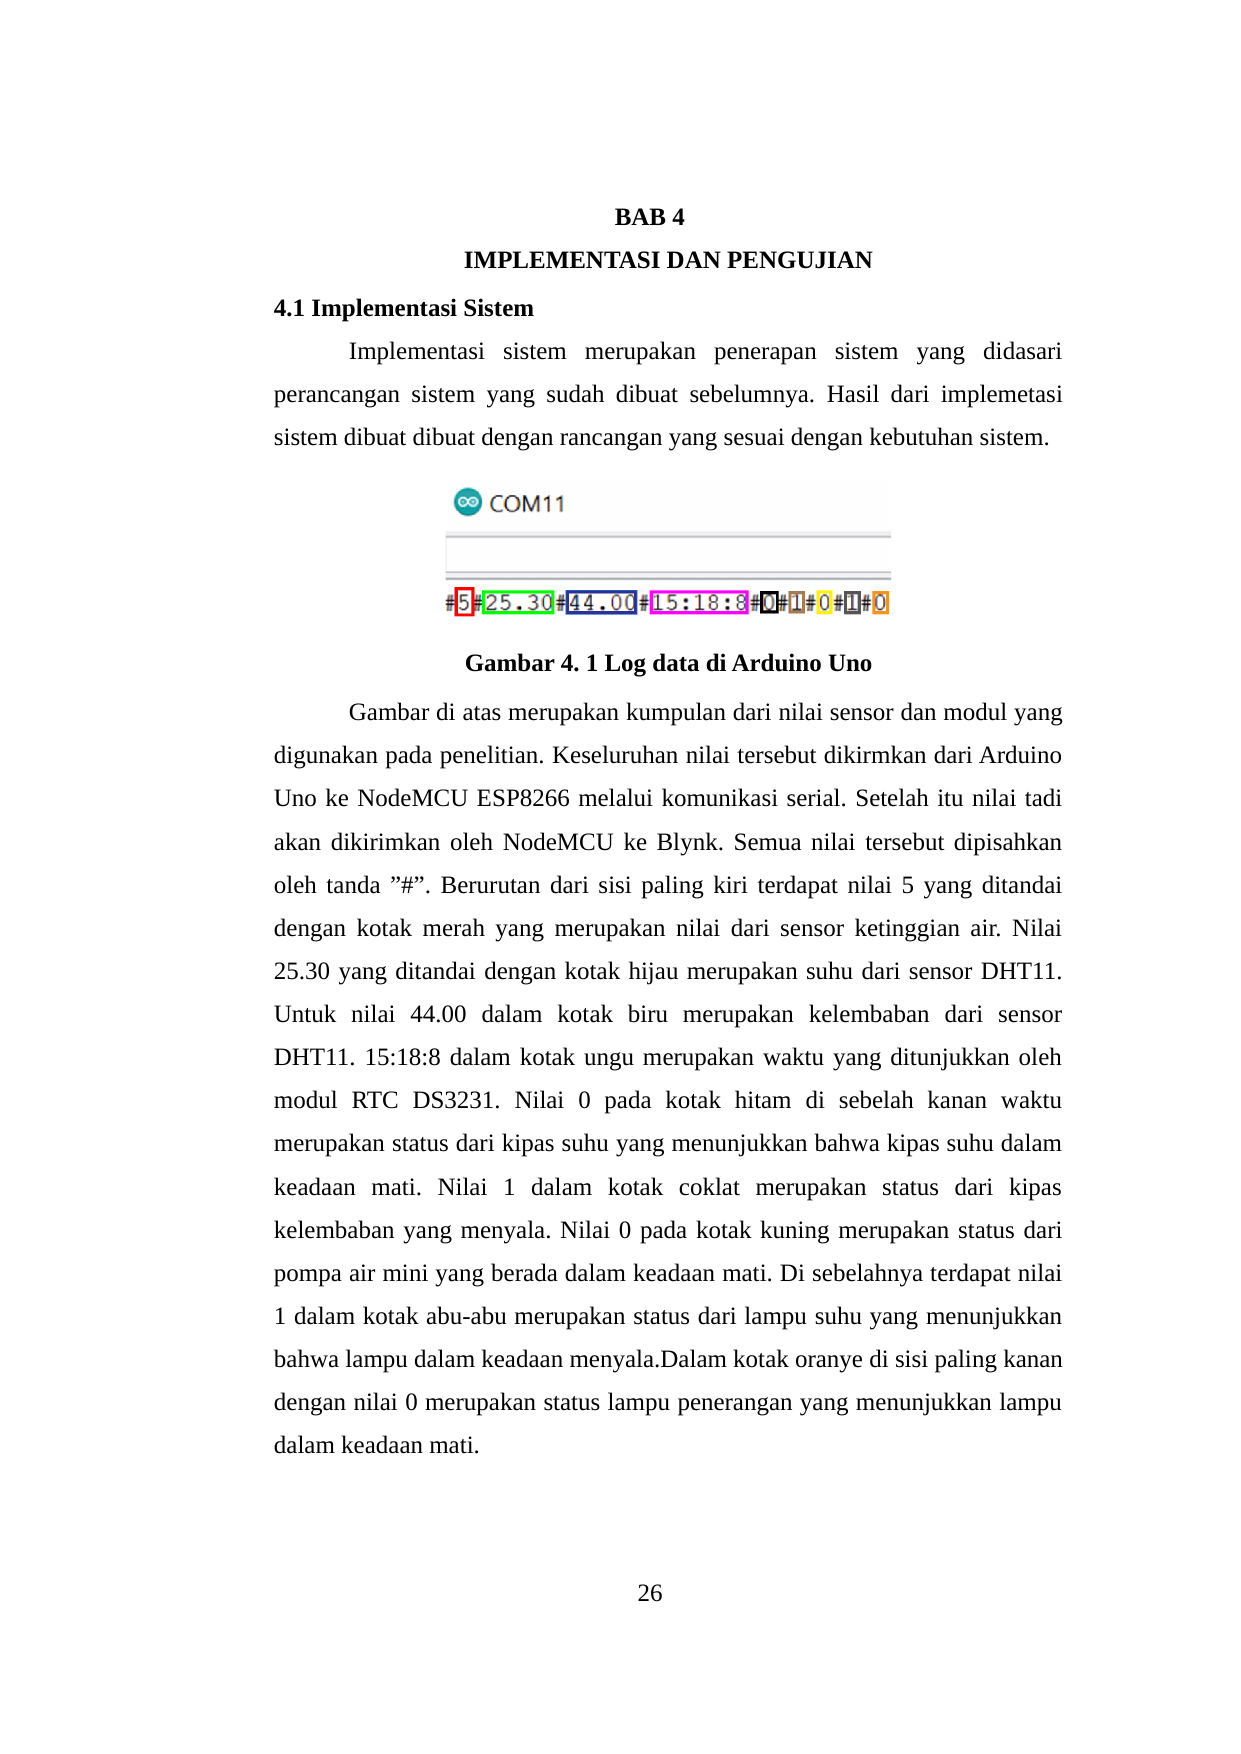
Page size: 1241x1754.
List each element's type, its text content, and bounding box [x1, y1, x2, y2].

picture [445, 481, 892, 617]
text Gambar di atas merupakan kumpulan dari nilai sensor dan modul yang digunakan pada penelitian. Keseluruhan nilai tersebut dikirmkan dari Arduino Uno ke NodeMCU ESP8266 melalui komunikasi serial. Setelah itu nilai tadi akan dikirimkan oleh NodeMCU ke Blynk. Semua nilai tersebut dipisahkan oleh tanda ”#”. Berurutan dari sisi paling kiri terdapat nilai 5 yang ditandai dengan kotak merah yang merupakan nilai dari sensor ketinggian air. Nilai 25.30 yang ditandai dengan kotak hijau merupakan suhu dari sensor DHT11. Untuk nilai 44.00 dalam kotak biru merupakan kelembaban dari sensor DHT11. 15:18:8 dalam kotak ungu merupakan waktu yang ditunjukkan oleh modul RTC DS3231. Nilai 0 pada kotak hitam di sebelah kanan waktu merupakan status dari kipas suhu yang menunjukkan bahwa kipas suhu dalam keadaan mati. Nilai 1 dalam kotak coklat merupakan status dari kipas kelembaban yang menyala. Nilai 0 pada kotak kuning merupakan status dari pompa air mini yang berada dalam keadaan mati. Di sebelahnya terdapat nilai 1 dalam kotak abu-abu merupakan status dari lampu suhu yang menunjukkan bahwa lampu dalam keadaan menyala.Dalam kotak oranye di sisi paling kanan dengan nilai 0 merupakan status lampu penerangan yang menunjukkan lampu dalam keadaan mati. [274, 697, 1063, 1459]
text Gambar 4. 1 Log data di Arduino Uno [274, 648, 1063, 676]
text Implementasi sistem merupakan penerapan sistem yang didasari perancangan sistem yang sudah dibuat sebelumnya. Hasil dari implemetasi sistem dibuat dibuat dengan rancangan yang sesuai dengan kebutuhan sistem. [274, 336, 1063, 451]
subtitle Implementasi Sistem [274, 293, 1063, 321]
subtitle IMPLEMENTASI DAN PENGUJIAN [236, 202, 1063, 274]
